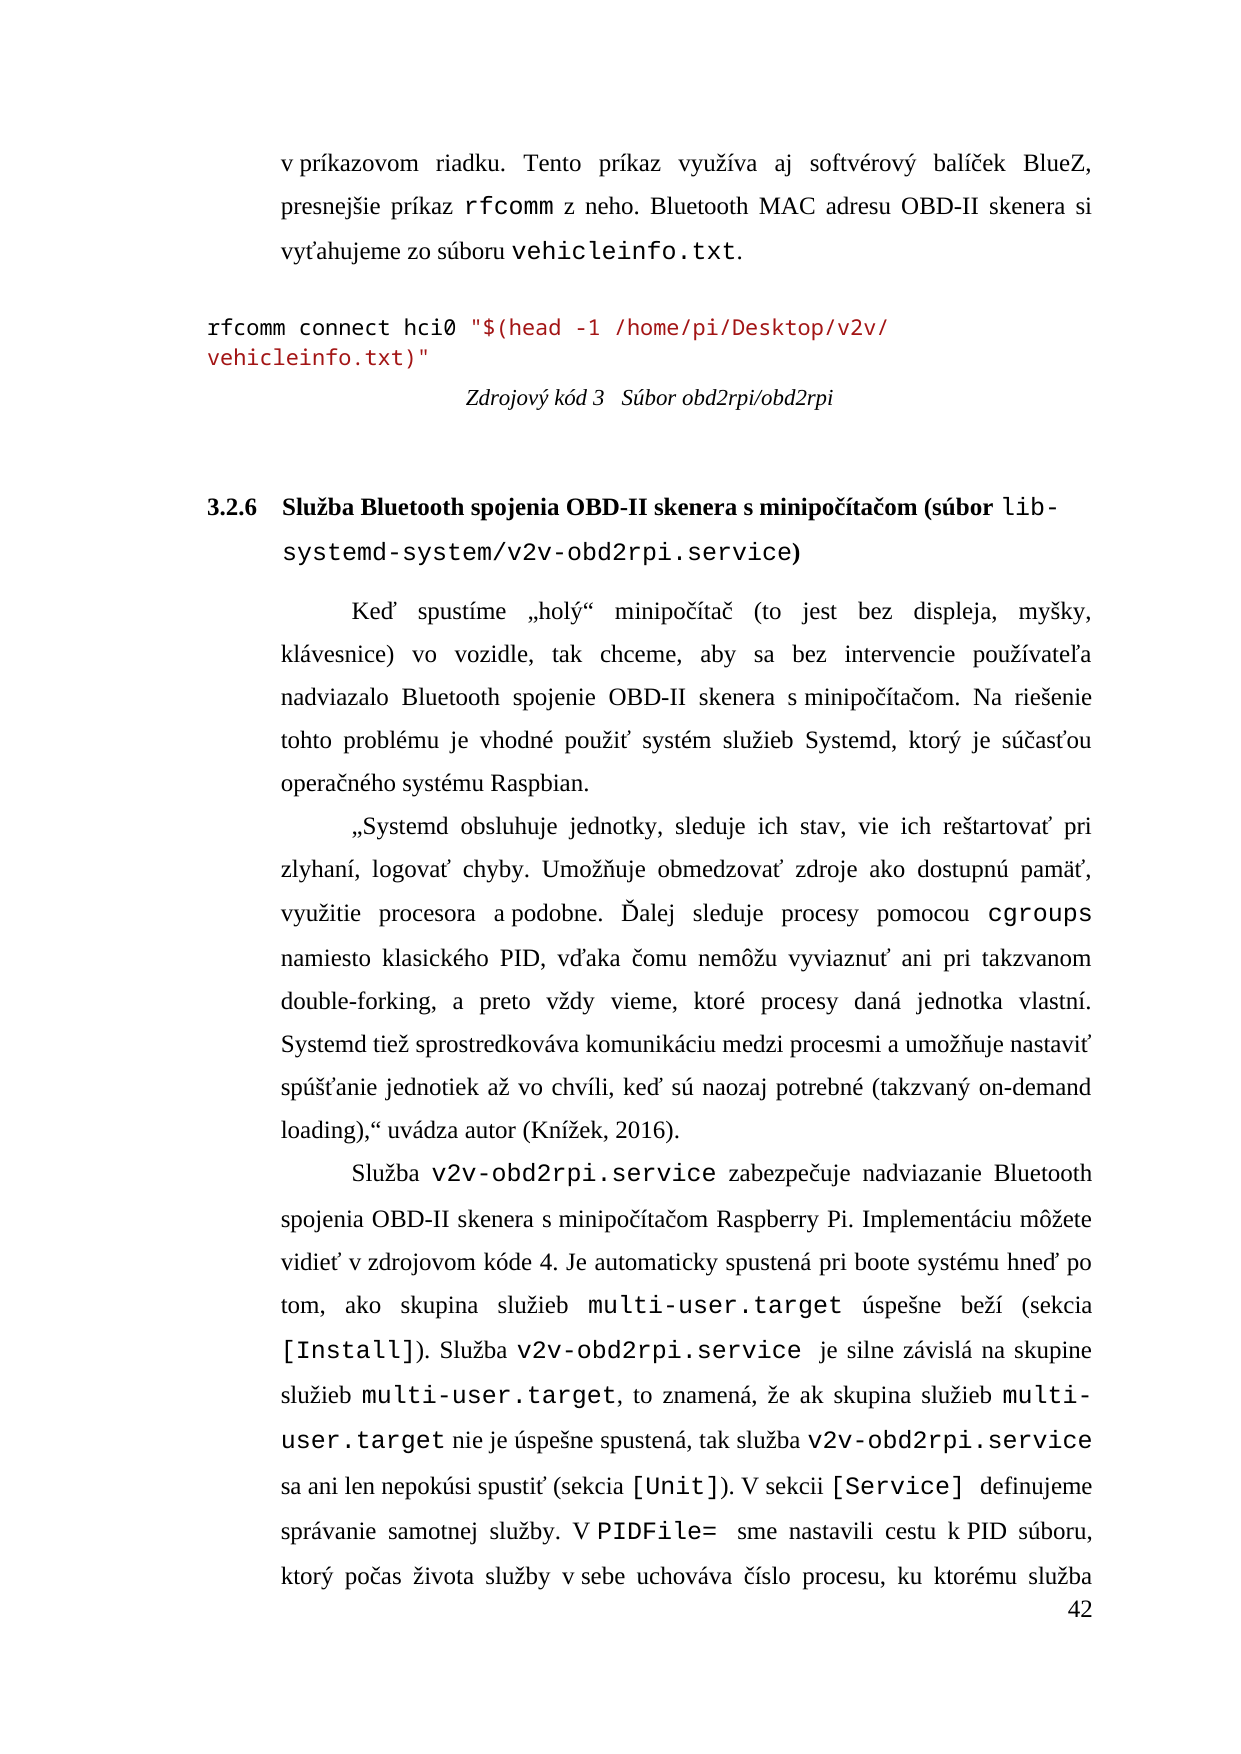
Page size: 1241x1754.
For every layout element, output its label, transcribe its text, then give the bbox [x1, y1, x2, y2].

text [281, 148, 1092, 267]
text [281, 1158, 1092, 1590]
text Keď spustíme „holý“ minipočítač (to jest bez displeja, myšky, klávesnice) vo vozidle, tak chceme, aby sa bez intervencie používateľa nadviazalo Bluetooth spojenie OBD-II skenera s minipočítačom. Na riešenie tohto problému je vhodné použiť systém služieb Systemd, ktorý je súčasťou operačného systému Raspbian. [281, 596, 1092, 797]
text rfcomm connect hci0 "$(head -1 /home/pi/Desktop/v2v/vehicleinfo.txt)" [207, 312, 1092, 372]
subtitle 3.2.6 Služba Bluetooth spojenia OBD-II skenera s minipočítačom (súbor lib-systemd-system/v2v-obd2rpi.service) [207, 492, 1092, 568]
text „Systemd obsluhuje jednotky, sleduje ich stav, vie ich reštartovať pri zlyhaní, logovať chyby. Umožňuje obmedzovať zdroje ako dostupnú pamäť, využitie procesora a podobne. Ďalej sleduje procesy pomocou cgroups namiesto klasického PID, vďaka čomu nemôžu vyviaznuť ani pri takzvanom double-forking, a preto vždy vieme, ktoré procesy daná jednotka vlastní. Systemd tiež sprostredkováva komunikáciu medzi procesmi a umožňuje nastaviť spúšťanie jednotiek až vo chvíli, keď sú naozaj potrebné (takzvaný on-demand loading),“ uvádza autor . [281, 811, 1092, 1144]
